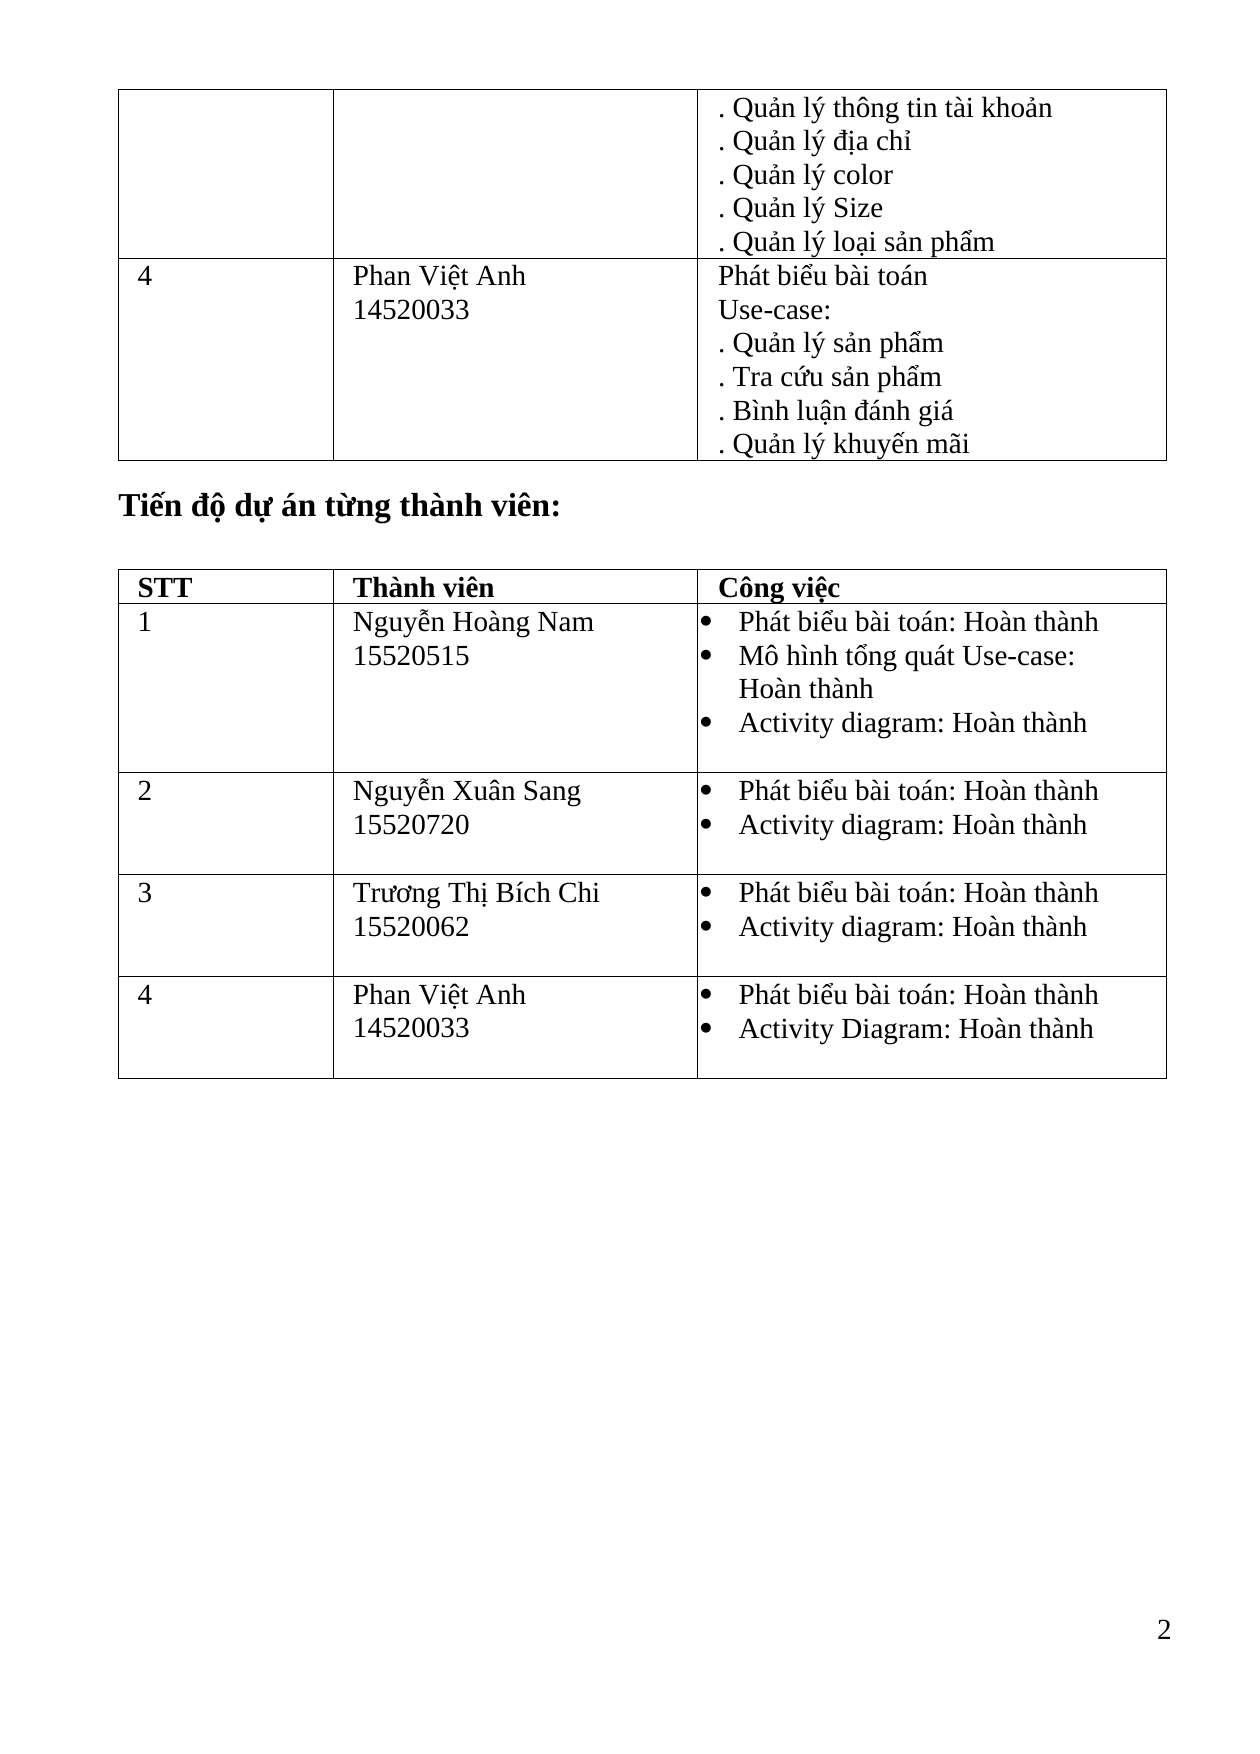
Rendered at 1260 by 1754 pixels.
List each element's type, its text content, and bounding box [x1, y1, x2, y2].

table_cell 3 [119, 90, 333, 257]
table_cell 4 [119, 977, 333, 1078]
table_cell Phát biểu bài toán: Hoàn thành Mô hình tổng quát Use-case: Hoàn thành Activity diagram: Hoàn thành [698, 604, 1166, 772]
table_cell 2 [119, 773, 333, 874]
table_cell Phát biểu bài toán: Hoàn thành Activity diagram: Hoàn thành [698, 875, 1166, 976]
table_cell 1 [119, 604, 333, 772]
table_cell Nguyễn Hoàng Nam 15520515 [334, 604, 697, 772]
table_cell Nguyễn Xuân Sang 15520720 [334, 773, 697, 874]
table_cell 3 [119, 875, 333, 976]
table_cell Phan Việt Anh 14520033 [334, 977, 697, 1078]
table_header Thành viên [334, 570, 697, 603]
table_header STT [119, 570, 333, 603]
table_header Công việc [698, 570, 1166, 603]
table_cell 4 [119, 259, 333, 460]
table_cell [334, 90, 697, 257]
subtitle Tiến độ dự án từng thành viên: [118, 486, 1171, 562]
table_cell Trương Thị Bích Chi 15520062 [334, 875, 697, 976]
table_cell Phát biểu bài toán: Hoàn thành Activity diagram: Hoàn thành [698, 773, 1166, 874]
table_cell Phát biểu bài toán Use-case: . Quản lý sản phẩm . Tra cứu sản phẩm . Bình luận đánh giá . Quản lý khuyến mãi [698, 259, 1166, 460]
table_cell Phan Việt Anh 14520033 [334, 259, 697, 460]
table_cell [698, 90, 1166, 257]
table_cell Phát biểu bài toán: Hoàn thành Activity Diagram: Hoàn thành [698, 977, 1166, 1078]
